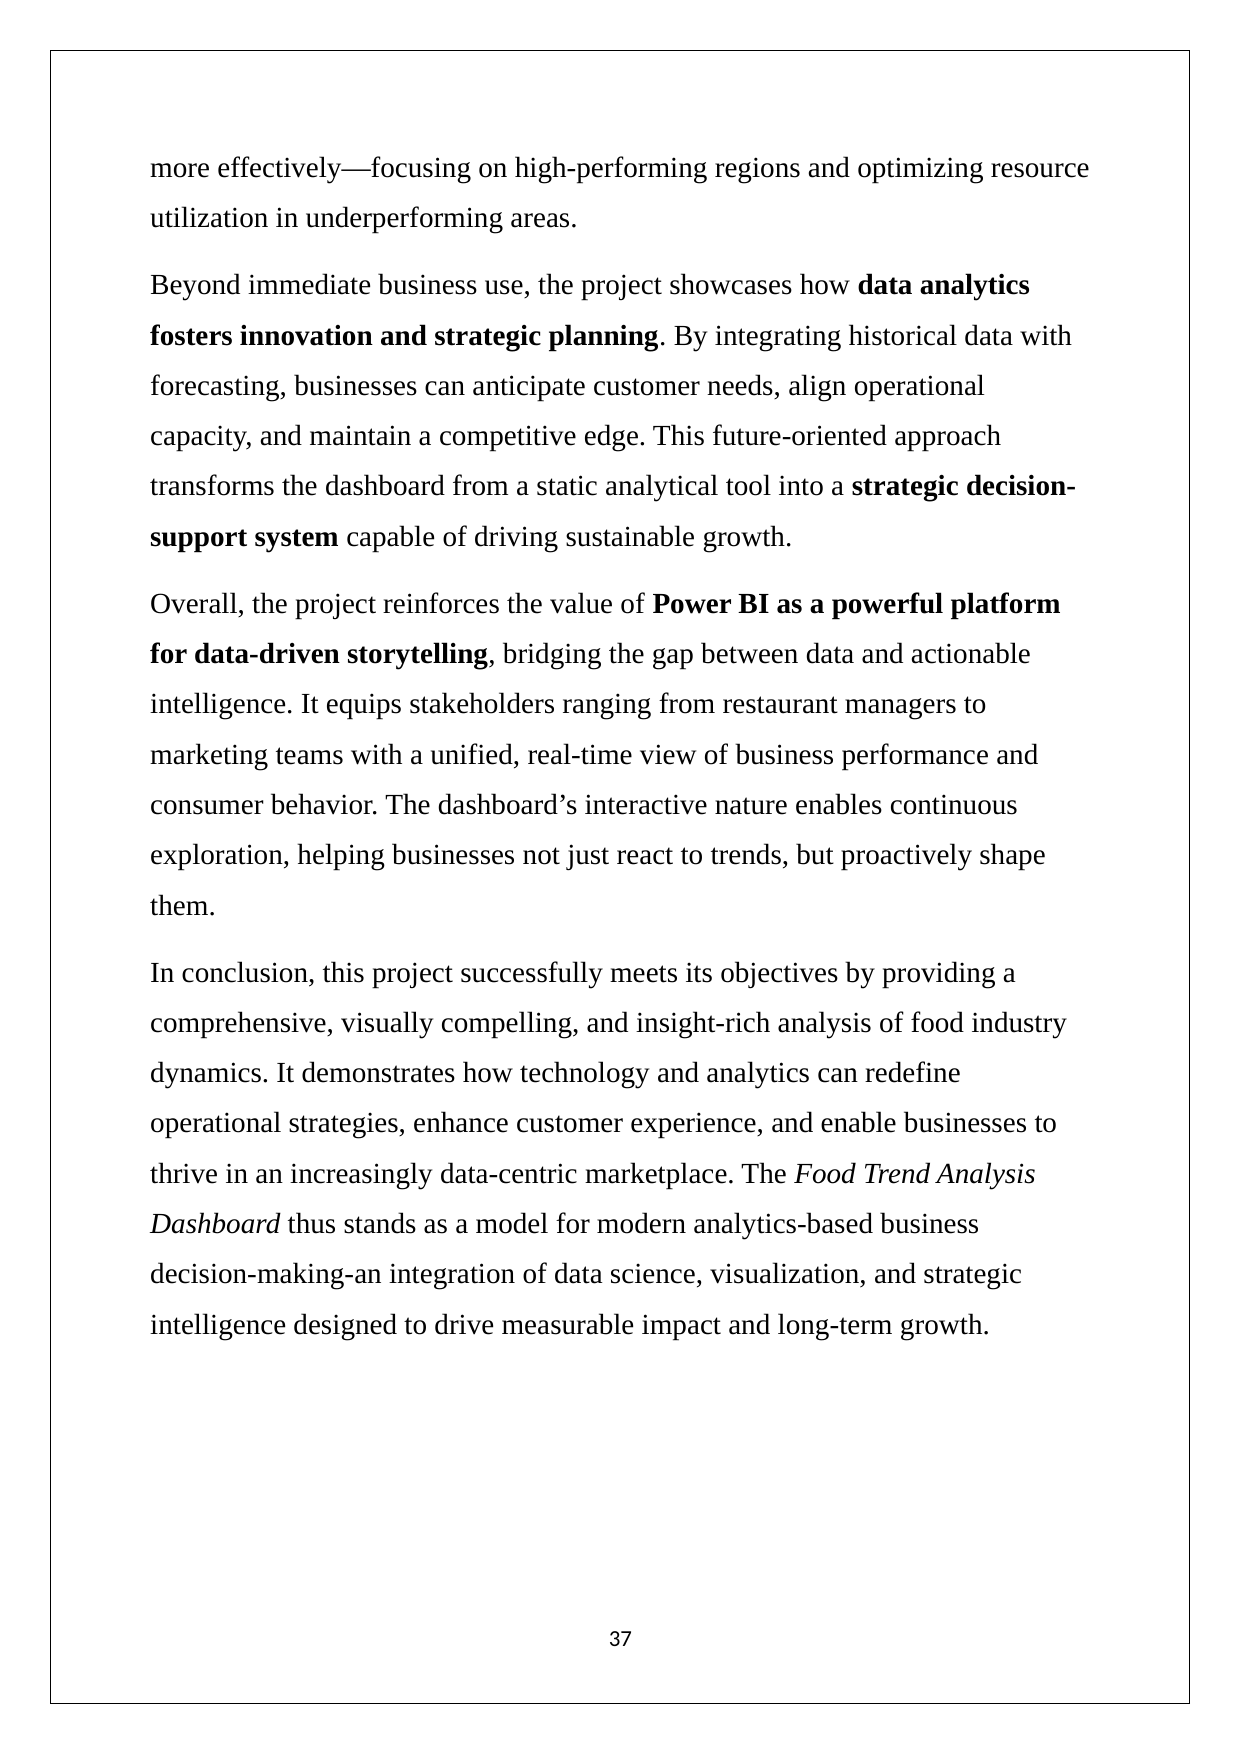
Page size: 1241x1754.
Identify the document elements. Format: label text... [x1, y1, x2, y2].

text Beyond immediate business use, the project showcases how data analytics fosters innovation and strategic planning. By integrating historical data with forecasting, businesses can anticipate customer needs, align operational capacity, and maintain a competitive edge. This future-oriented approach transforms the dashboard from a static analytical tool into a strategic decision-support system capable of driving sustainable growth. [150, 267, 1090, 552]
text In conclusion, this project successfully meets its objectives by providing a comprehensive, visually compelling, and insight-rich analysis of food industry dynamics. It demonstrates how technology and analytics can redefine operational strategies, enhance customer experience, and enable businesses to thrive in an increasingly data-centric marketplace. The Food Trend Analysis Dashboard thus stands as a model for modern analytics-based business decision-making-an integration of data science, visualization, and strategic intelligence designed to drive measurable impact and long-term growth. [150, 955, 1090, 1340]
text Overall, the project reinforces the value of Power BI as a powerful platform for data-driven storytelling, bridging the gap between data and actionable intelligence. It equips stakeholders ranging from restaurant managers to marketing teams with a unified, real-time view of business performance and consumer behavior. The dashboard’s interactive nature enables continuous exploration, helping businesses not just react to trends, but proactively shape them. [150, 586, 1090, 921]
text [150, 150, 1090, 234]
